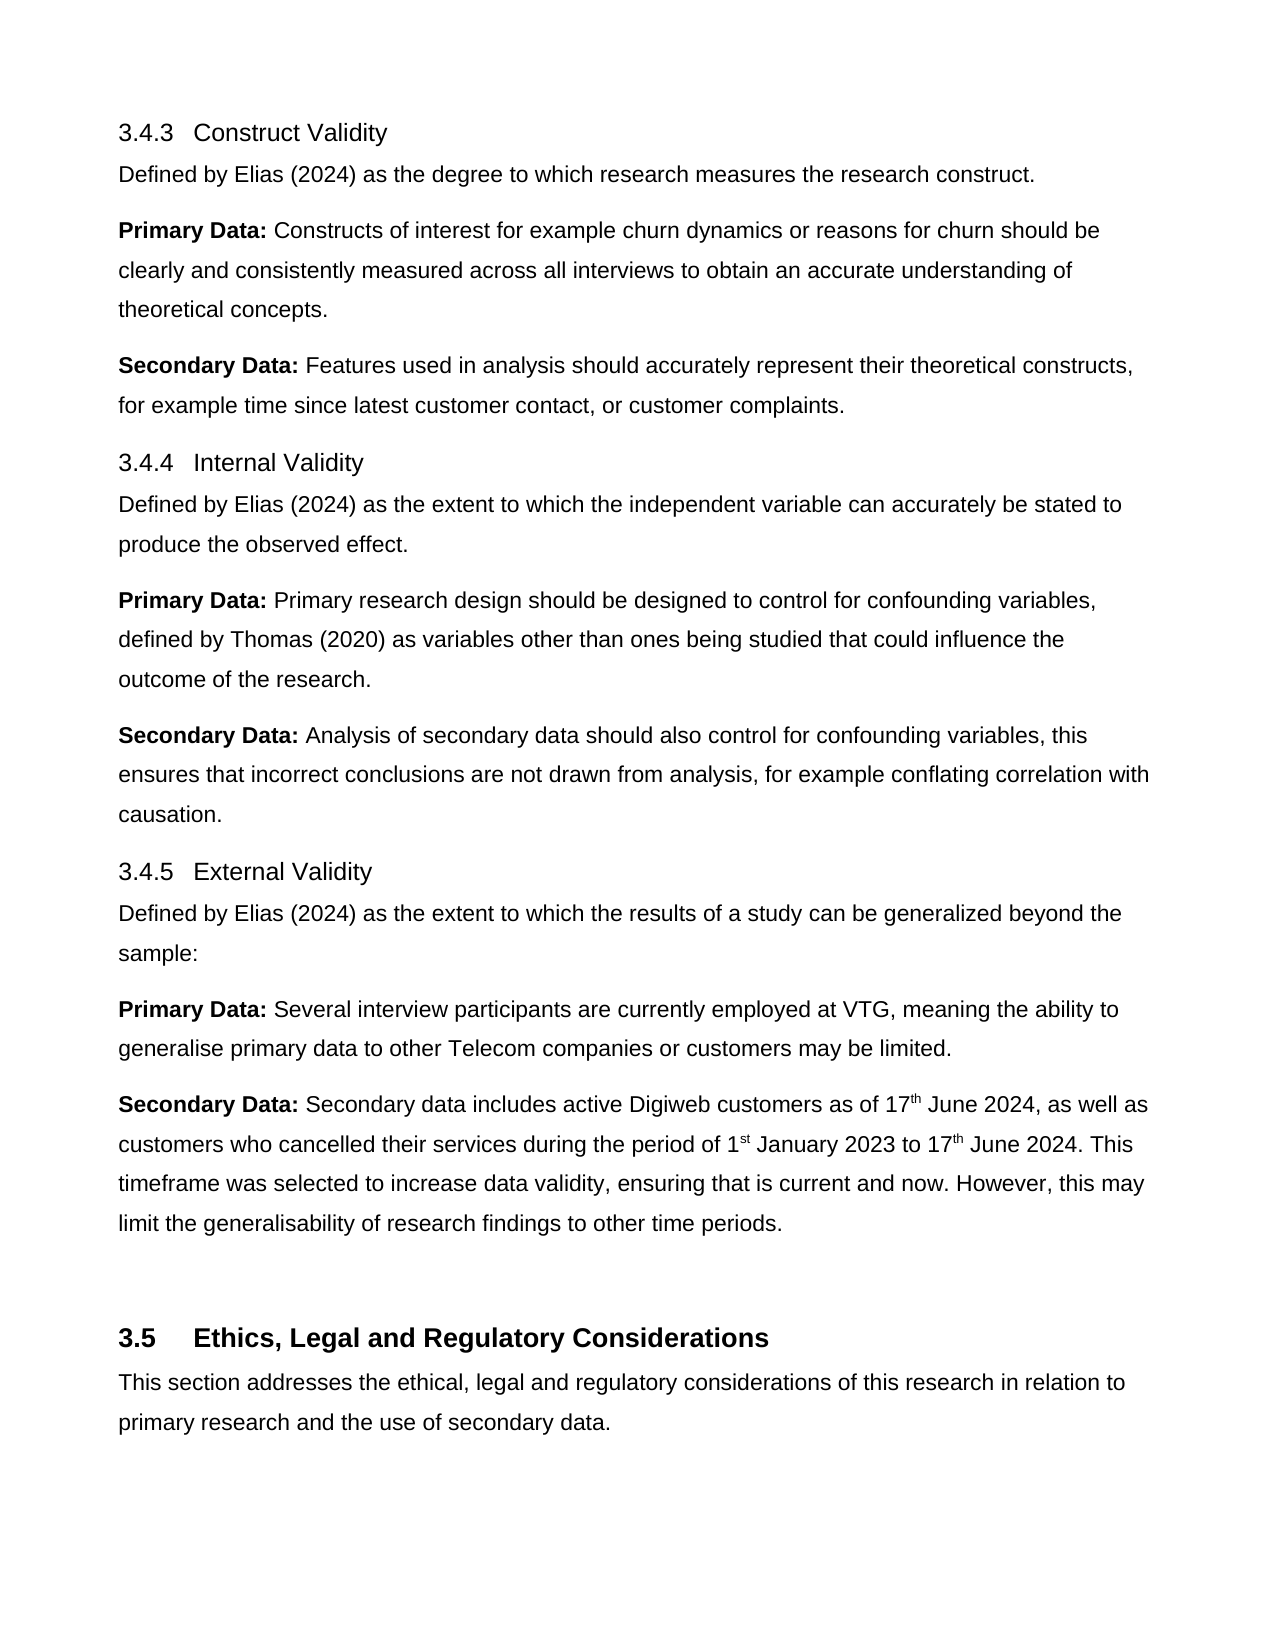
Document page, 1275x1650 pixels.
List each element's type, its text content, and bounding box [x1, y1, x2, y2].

subtitle Construct Validity [118, 118, 1157, 147]
text Defined by Elias (2024) as the extent to which the independent variable can accurately be stated to produce the observed effect. [118, 491, 1157, 557]
text Primary Data: Primary research design should be designed to control for confounding variables, defined by Thomas (2020) as variables other than ones being studied that could influence the outcome of the research. [118, 587, 1157, 692]
subtitle External Validity [118, 857, 1157, 886]
subtitle Ethics, Legal and Regulatory Considerations [118, 1322, 1157, 1353]
text Secondary Data: Secondary data includes active Digiweb customers as of 17th June 2024, as well as customers who cancelled their services during the period of 1st January 2023 to 17th June 2024. This timeframe was selected to increase data validity, ensuring that is current and now. However, this may limit the generalisability of research findings to other time periods. [118, 1091, 1157, 1236]
text This section addresses the ethical, legal and regulatory considerations of this research in relation to primary research and the use of secondary data. [118, 1369, 1157, 1435]
text Defined by Elias (2024) as the degree to which research measures the research construct. [118, 161, 1157, 188]
text Secondary Data: Features used in analysis should accurately represent their theoretical constructs, for example time since latest customer contact, or customer complaints. [118, 352, 1157, 418]
text Primary Data: Several interview participants are currently employed at VTG, meaning the ability to generalise primary data to other Telecom companies or customers may be limited. [118, 996, 1157, 1062]
text Secondary Data: Analysis of secondary data should also control for confounding variables, this ensures that incorrect conclusions are not drawn from analysis, for example conflating correlation with causation. [118, 722, 1157, 827]
subtitle Internal Validity [118, 448, 1157, 477]
text Defined by Elias (2024) as the extent to which the results of a study can be generalized beyond the sample: [118, 900, 1157, 966]
text Primary Data: Constructs of interest for example churn dynamics or reasons for churn should be clearly and consistently measured across all interviews to obtain an accurate understanding of theoretical concepts. [118, 217, 1157, 323]
